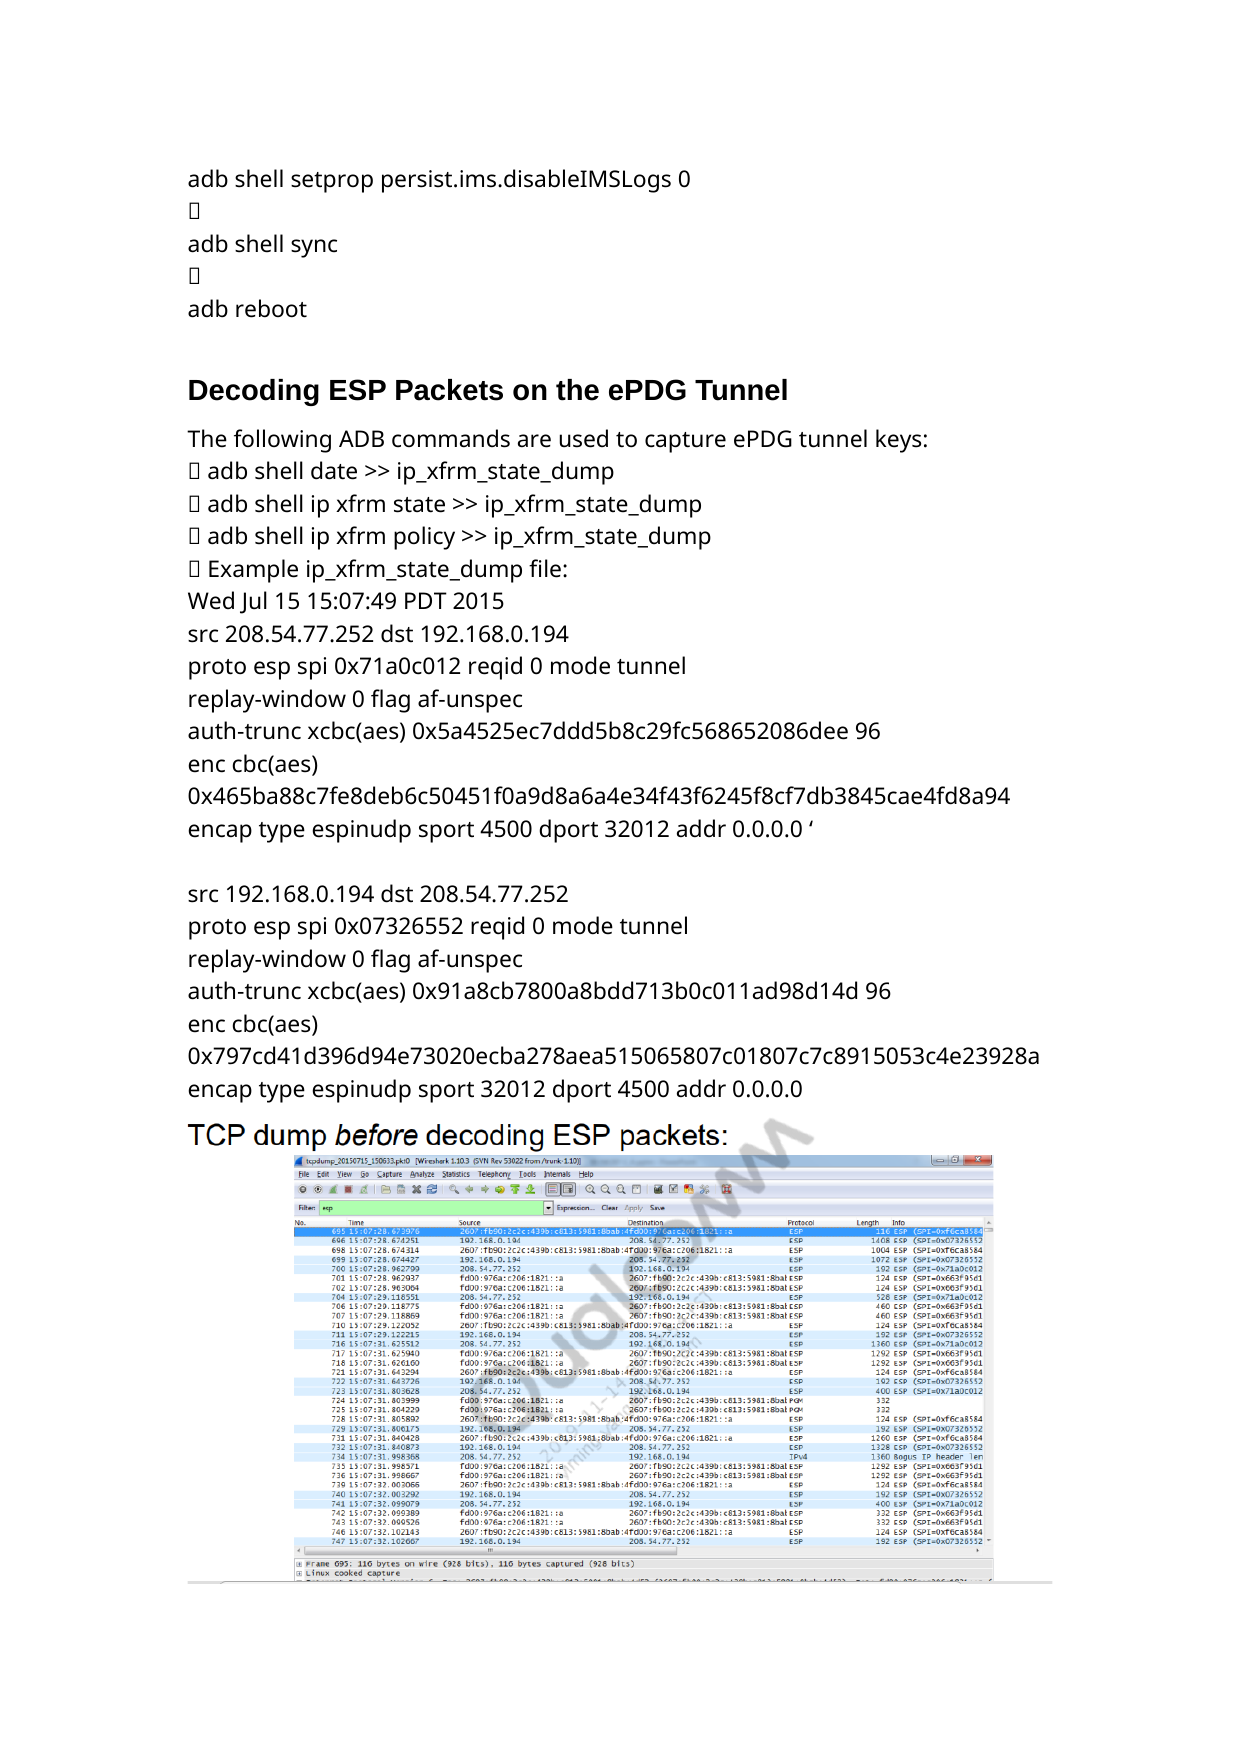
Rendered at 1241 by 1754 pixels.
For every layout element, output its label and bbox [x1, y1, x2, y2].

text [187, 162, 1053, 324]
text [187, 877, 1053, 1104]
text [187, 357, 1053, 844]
picture [187, 1112, 1053, 1584]
